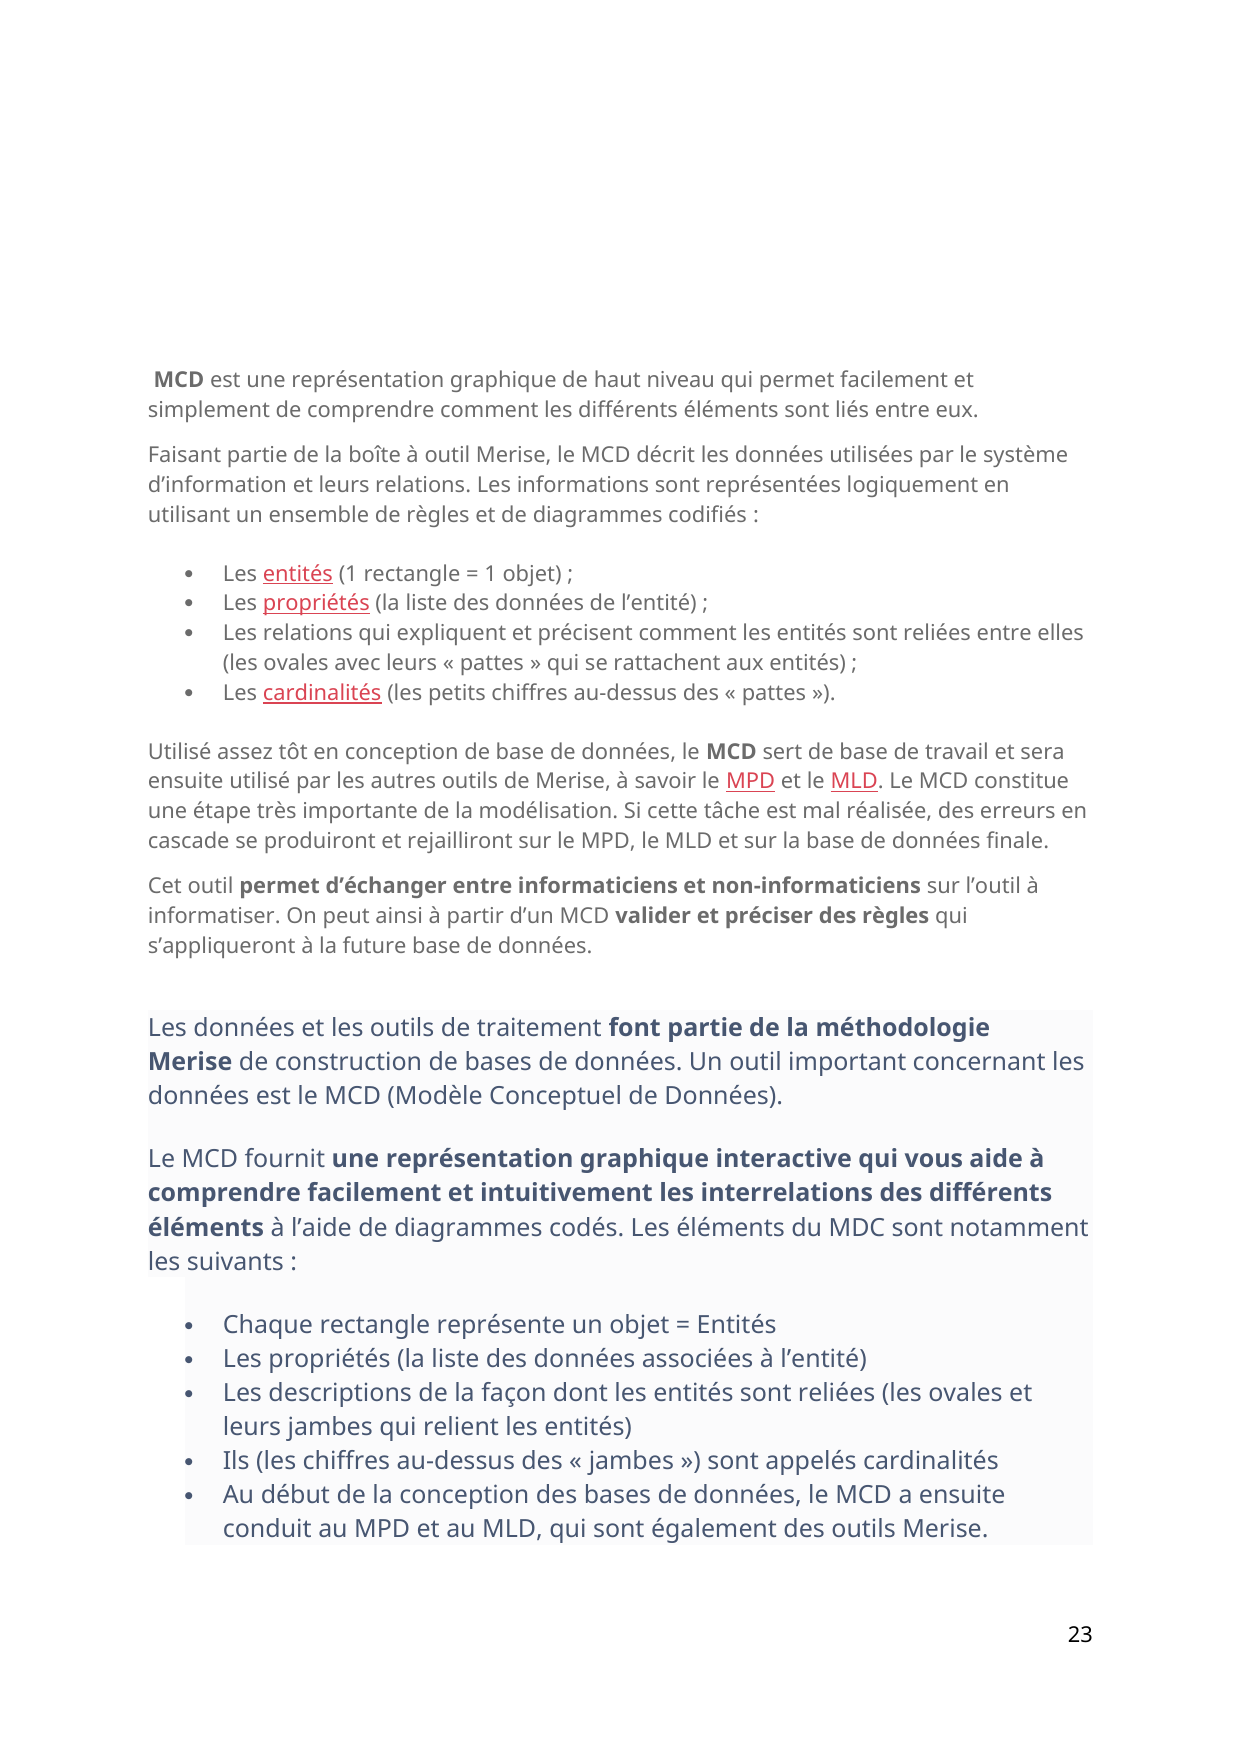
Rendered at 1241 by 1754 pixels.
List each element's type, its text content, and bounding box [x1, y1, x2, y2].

text Faisant partie de la boîte à outil Merise, le MCD décrit les données utilisées par le système d’information et leurs relations. Les informations sont représentées logiquement en utilisant un ensemble de règles et de diagrammes codifiés : [148, 439, 1093, 528]
text Le MCD fournit une représentation graphique interactive qui vous aide à comprendre facilement et intuitivement les interrelations des différents éléments à l’aide de diagrammes codés. Les éléments du MDC sont notamment les suivants : [148, 1141, 1093, 1277]
list Ils (les chiffres au-dessus des « jambes ») sont appelés cardinalités [185, 1443, 1093, 1477]
text Cet outil permet d’échanger entre informaticiens et non-informaticiens sur l’outil à informatiser. On peut ainsi à partir d’un MCD valider et préciser des règles qui s’appliqueront à la future base de données. [148, 871, 1093, 960]
list Chaque rectangle représente un objet = Entités [185, 1306, 1093, 1341]
list Les propriétés (la liste des données de l’entité) ; [185, 587, 1093, 617]
text MCD est une représentation graphique de haut niveau qui permet facilement et simplement de comprendre comment les différents éléments sont liés entre eux. [148, 364, 1093, 423]
list Les entités (1 rectangle = 1 objet) ; [185, 558, 1093, 587]
list Au début de la conception des bases de données, le MCD a ensuite conduit au MPD et au MLD, qui sont également des outils Merise. [185, 1477, 1093, 1545]
text Utilisé assez tôt en conception de base de données, le MCD sert de base de travail et sera ensuite utilisé par les autres outils de Merise, à savoir le MPD et le MLD. Le MCD constitue une étape très importante de la modélisation. Si cette tâche est mal réalisée, des erreurs en cascade se produiront et rejailliront sur le MPD, le MLD et sur la base de données finale. [148, 736, 1093, 855]
text Les données et les outils de traitement font partie de la méthodologie Merise de construction de bases de données. Un outil important concernant les données est le MCD (Modèle Conceptuel de Données). [148, 1010, 1093, 1112]
list Les relations qui expliquent et précisent comment les entités sont reliées entre elles (les ovales avec leurs « pattes » qui se rattachent aux entités) ; [185, 617, 1093, 677]
list Les cardinalités (les petits chiffres au-dessus des « pattes »). [185, 677, 1093, 707]
list Les descriptions de la façon dont les entités sont reliées (les ovales et leurs jambes qui relient les entités) [185, 1374, 1093, 1443]
list Les propriétés (la liste des données associées à l’entité) [185, 1341, 1093, 1374]
